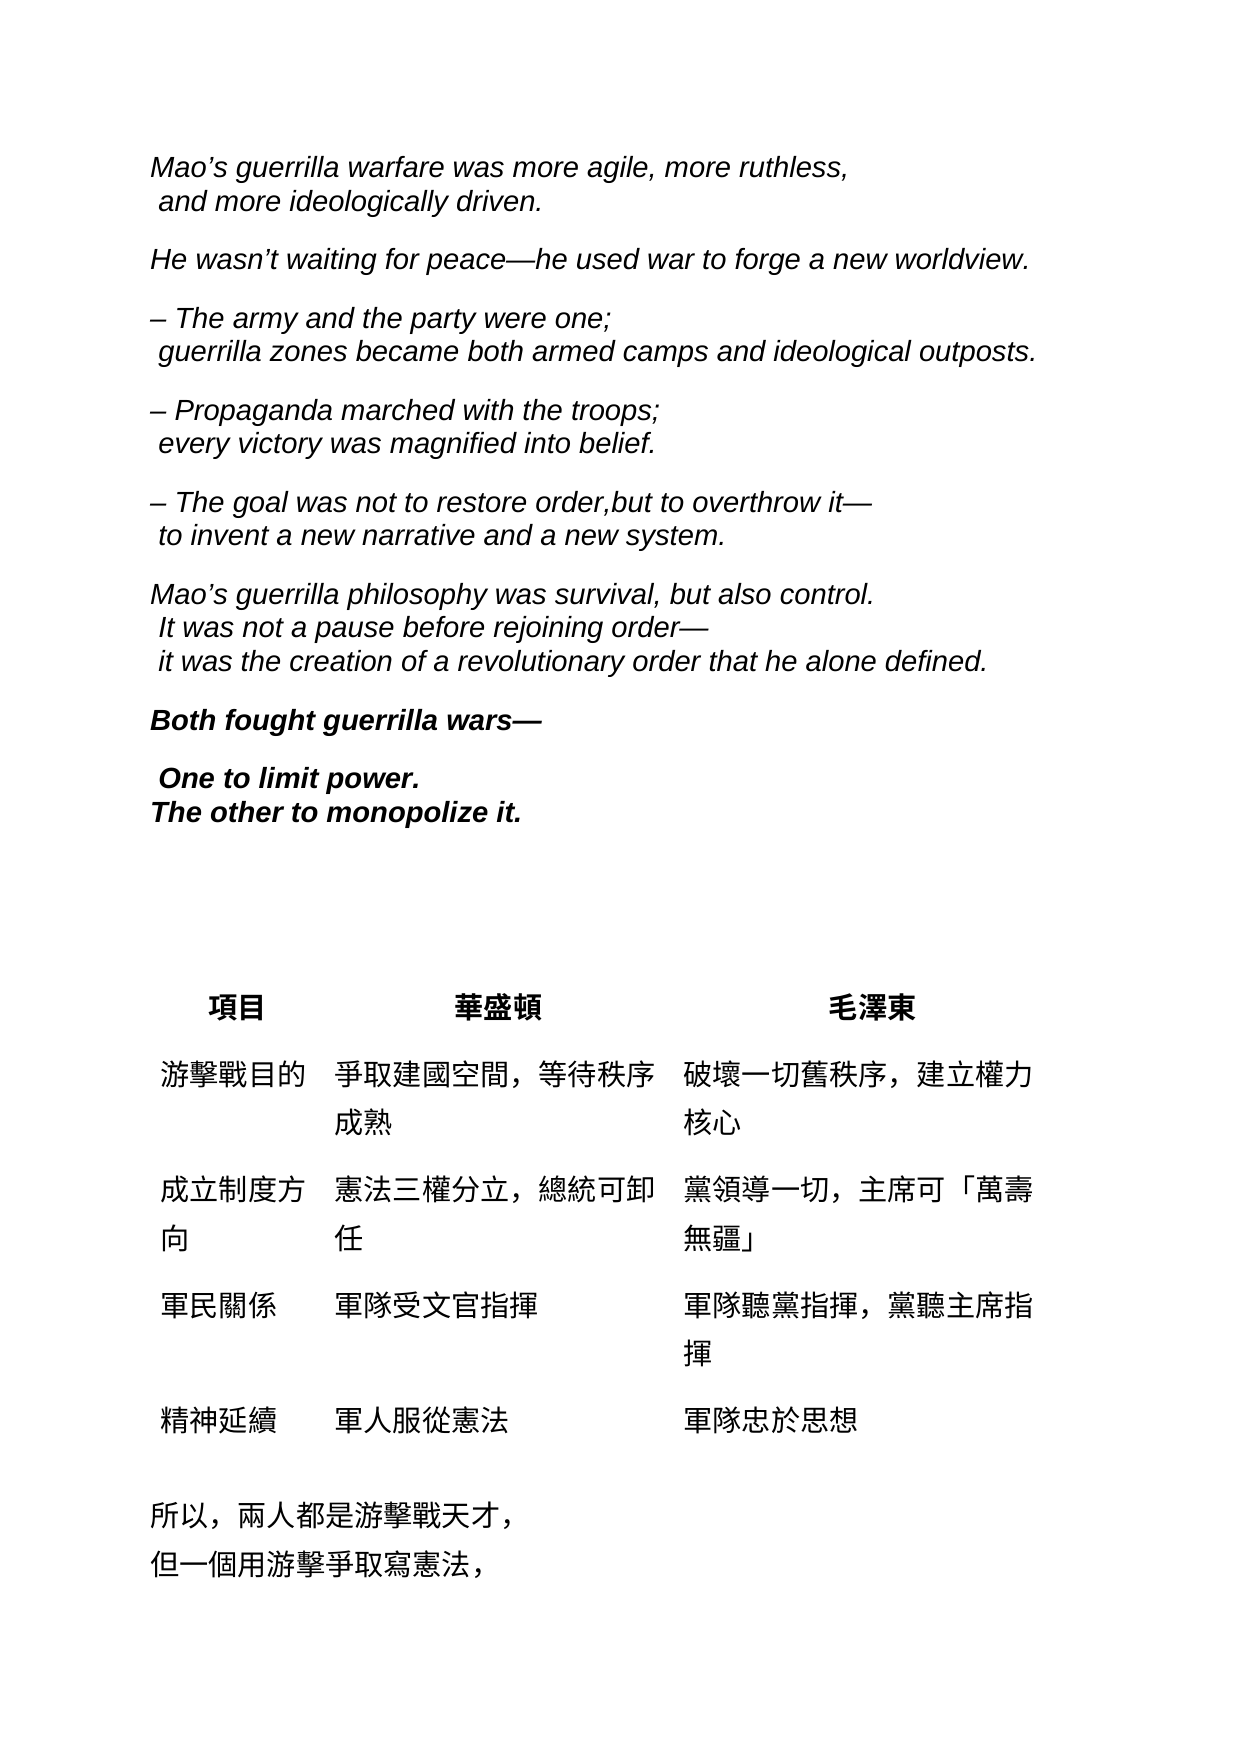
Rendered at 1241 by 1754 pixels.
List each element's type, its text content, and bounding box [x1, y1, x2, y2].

table_cell 游擊戰目的 [150, 1041, 324, 1156]
table_cell 精神延續 [150, 1388, 324, 1454]
table_cell 破壞一切舊秩序，建立權力核心 [673, 1041, 1072, 1156]
text 但一個用游擊爭取寫憲法， [150, 1542, 1090, 1584]
table_cell 黨領導一切，主席可「萬壽無疆」 [673, 1156, 1072, 1272]
text – Propaganda marched with the troops; every victory was magnified into belief. [150, 393, 1090, 460]
text 所以，兩人都是游擊戰天才， [150, 1493, 1090, 1535]
table_header 毛澤東 [673, 974, 1072, 1041]
table_header 華盛頓 [324, 974, 673, 1041]
table_cell 軍隊受文官指揮 [324, 1272, 673, 1387]
text He wasn’t waiting for peace—he used war to forge a new worldview. [150, 242, 1090, 276]
table_cell 爭取建國空間，等待秩序成熟 [324, 1041, 673, 1156]
text – The goal was not to restore order,but to overthrow it— to invent a new narrative and a new system. [150, 485, 1090, 552]
table_header 項目 [150, 974, 324, 1041]
text Mao’s guerrilla warfare was more agile, more ruthless, and more ideologically driven. [150, 150, 1090, 217]
table_cell 軍隊聽黨指揮，黨聽主席指揮 [673, 1272, 1072, 1387]
table_cell 憲法三權分立，總統可卸任 [324, 1156, 673, 1272]
table_cell 軍隊忠於思想 [673, 1388, 1072, 1454]
text Mao’s guerrilla philosophy was survival, but also control. It was not a pause before rejoining order— it was the creation of a revolutionary order that he alone defined. [150, 577, 1090, 677]
table_cell 軍人服從憲法 [324, 1388, 673, 1454]
table_cell 成立制度方向 [150, 1156, 324, 1272]
text – The army and the party were one; guerrilla zones became both armed camps and ideological outposts. [150, 301, 1090, 368]
text One to limit power. The other to monopolize it. [150, 761, 1090, 828]
text Both fought guerrilla wars— [150, 702, 1090, 736]
table_cell 軍民關係 [150, 1272, 324, 1387]
